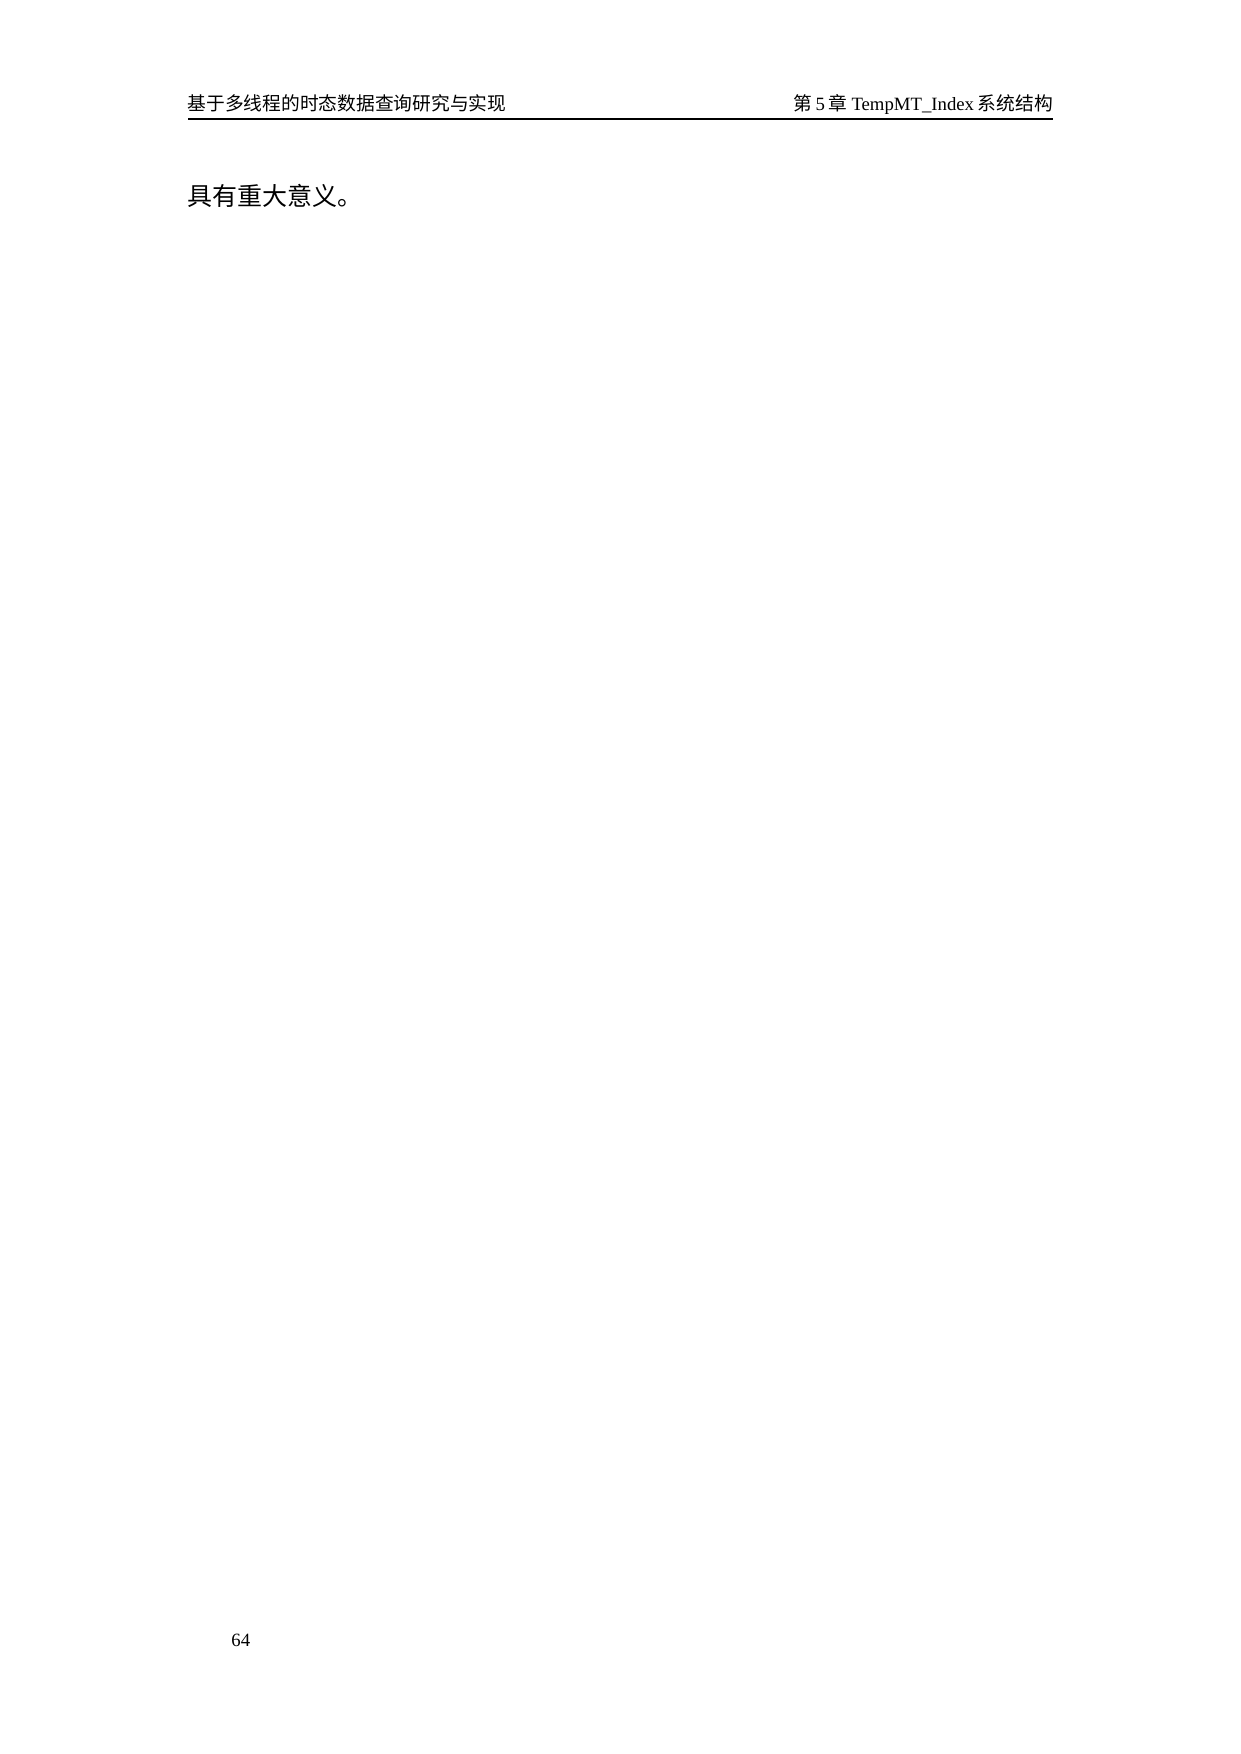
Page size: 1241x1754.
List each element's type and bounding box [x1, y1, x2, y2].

text [187, 162, 1053, 227]
